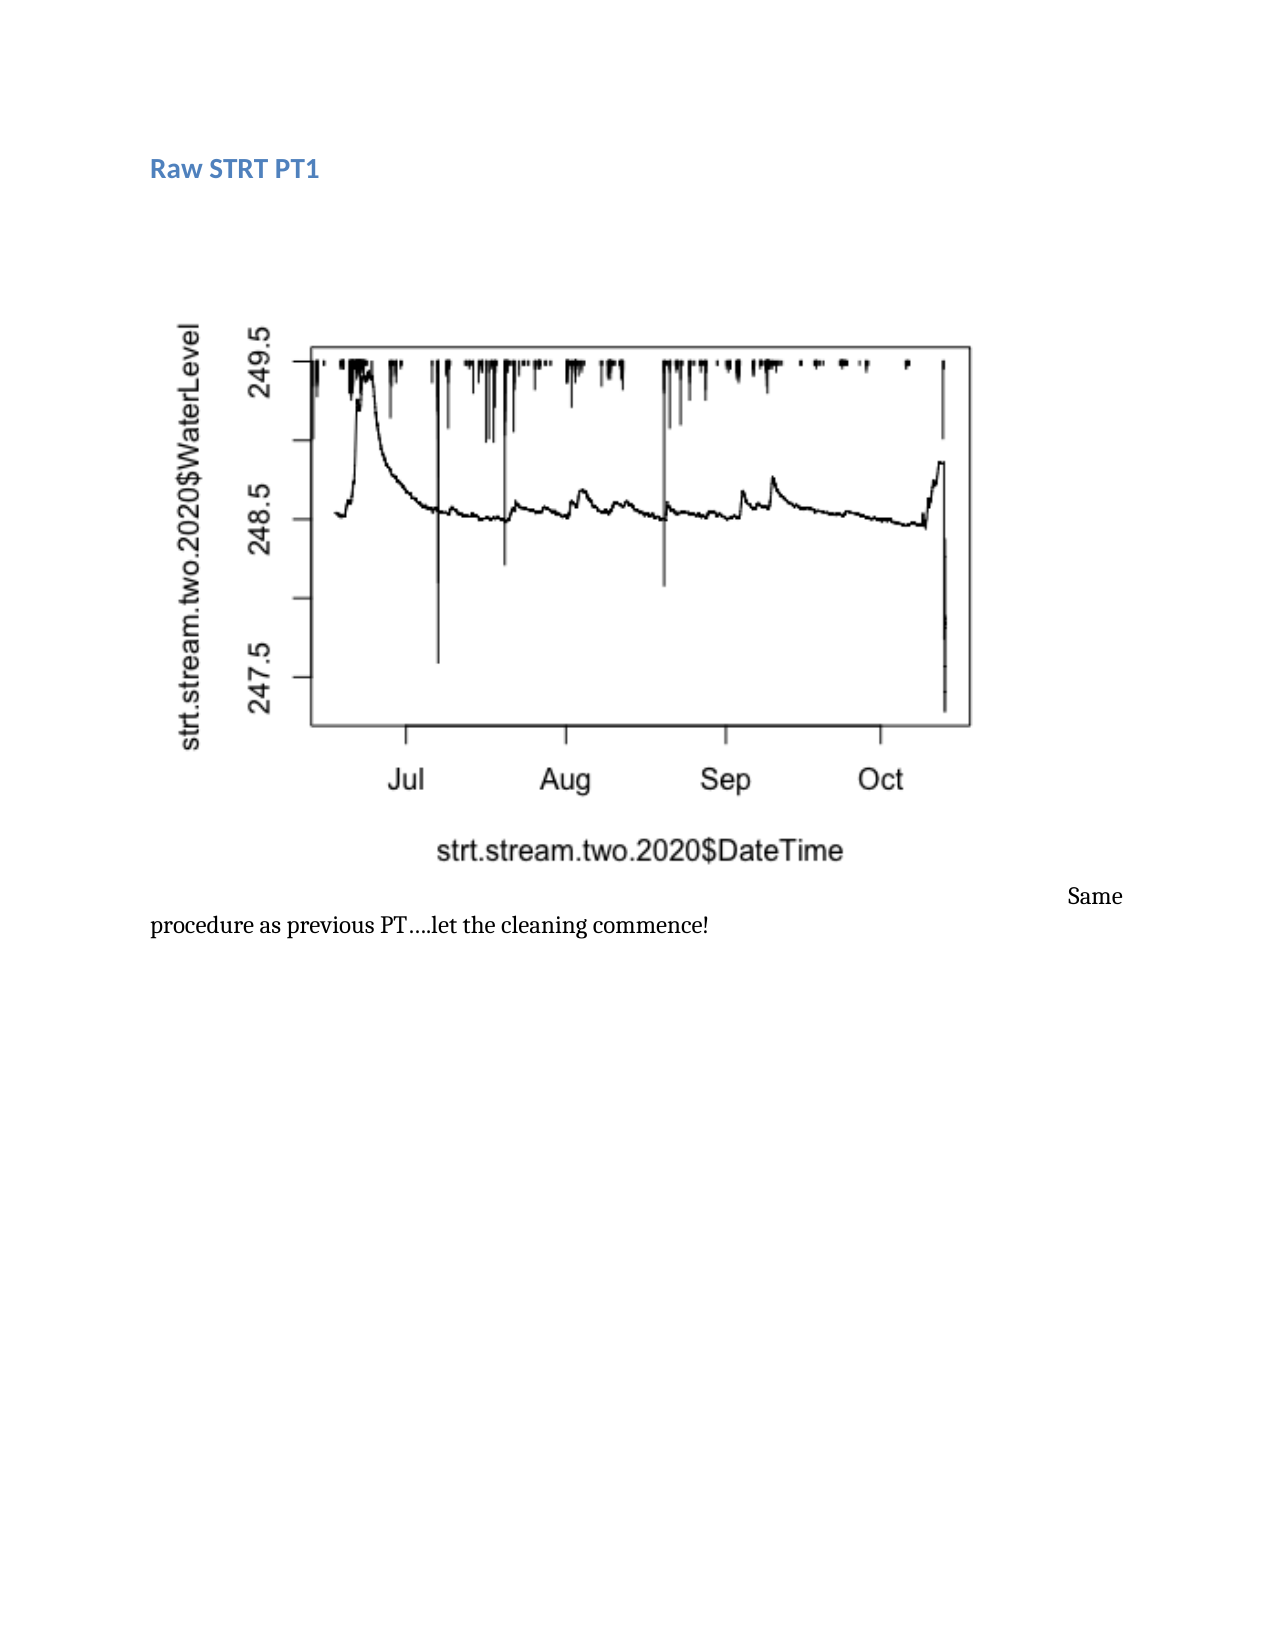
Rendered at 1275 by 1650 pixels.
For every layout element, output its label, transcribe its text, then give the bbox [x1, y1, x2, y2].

picture [168, 204, 1044, 905]
subtitle Raw STRT PT1 [150, 150, 1125, 186]
